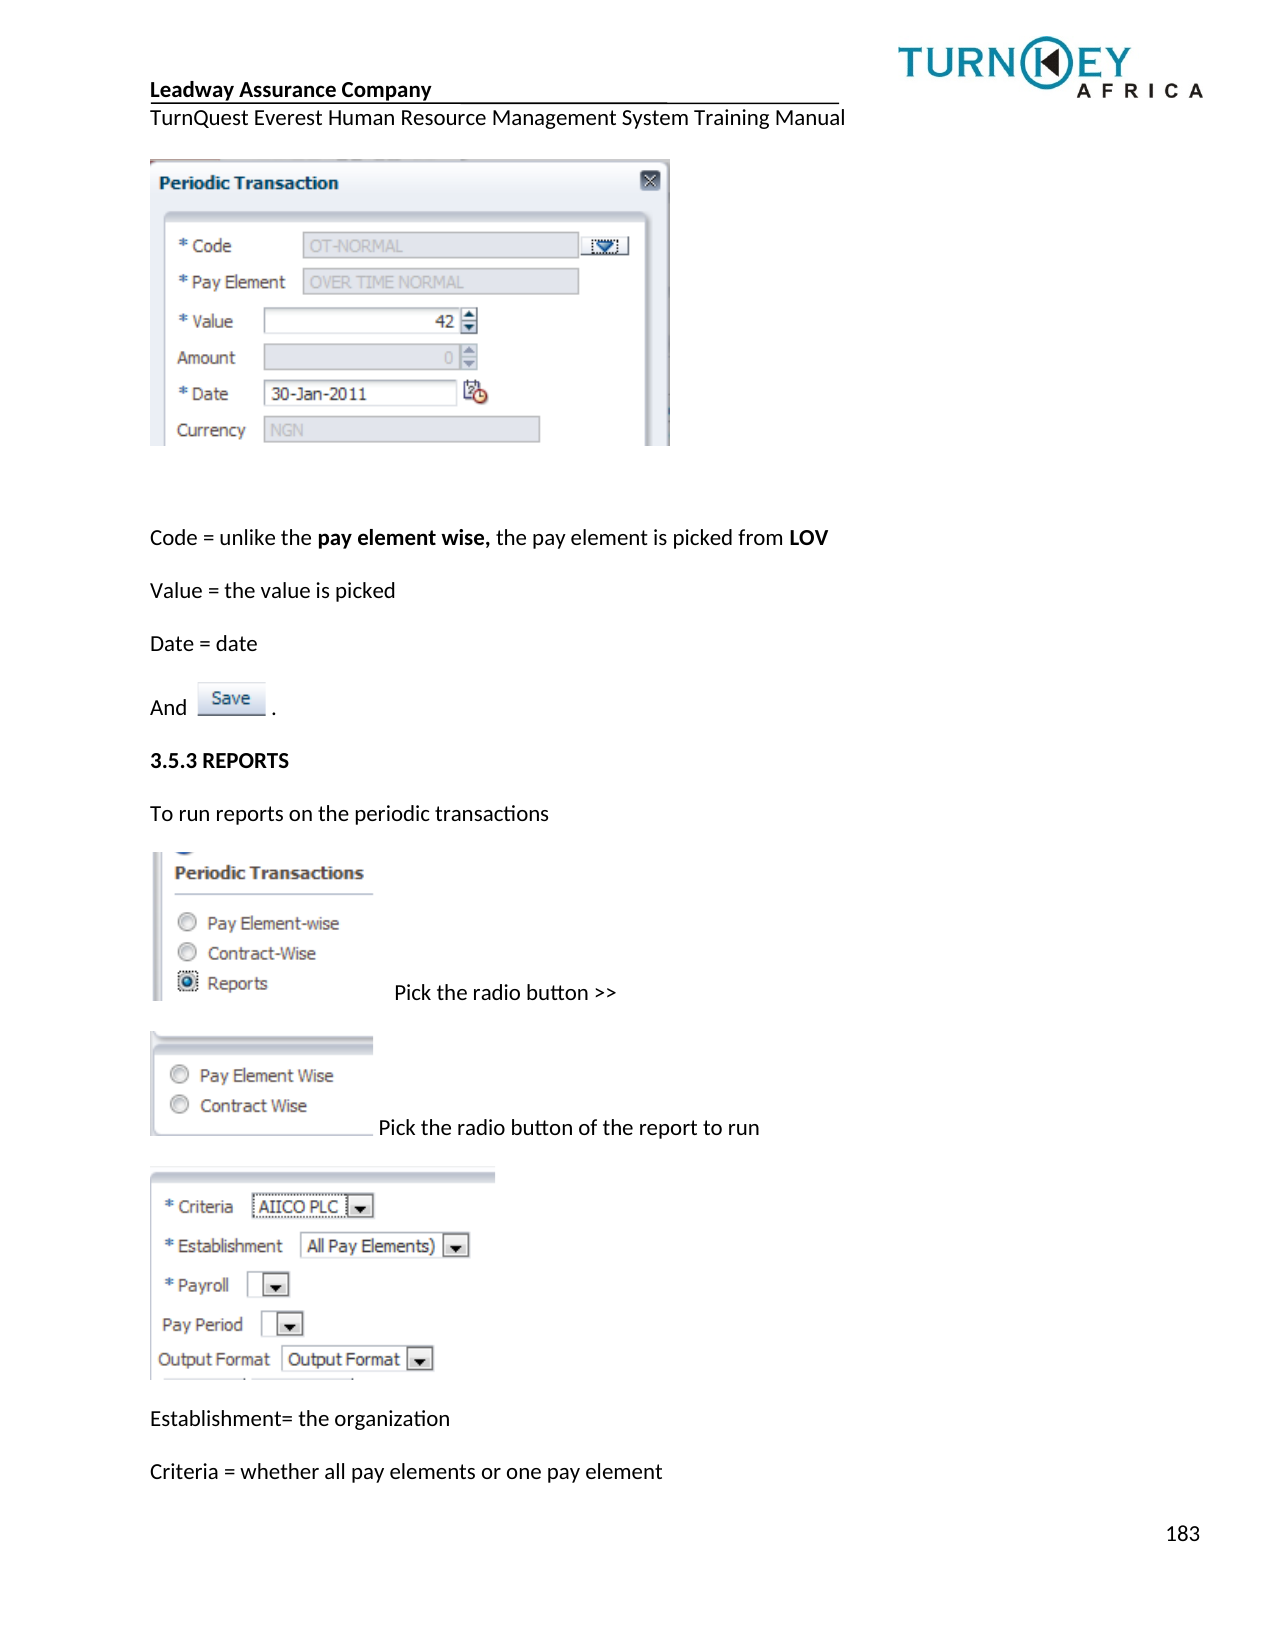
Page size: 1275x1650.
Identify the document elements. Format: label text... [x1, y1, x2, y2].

picture [898, 36, 1203, 98]
text To run reports on the periodic transactions [150, 799, 1200, 827]
picture [150, 159, 670, 446]
picture [150, 852, 389, 1001]
picture [197, 682, 266, 716]
text Value = the value is picked [150, 576, 1200, 604]
text Establishment= the organization [150, 1404, 1200, 1432]
text And . [150, 682, 1200, 721]
text Date = date [150, 629, 1200, 657]
text Code = unlike the pay element wise, the pay element is picked from LOV [150, 523, 1200, 551]
text Pick the radio button >> [150, 852, 1200, 1006]
text 3.5.3 REPORTS [150, 746, 1200, 774]
text Criteria = whether all pay elements or one pay element [150, 1457, 1200, 1485]
picture [150, 1031, 374, 1136]
picture [150, 1166, 496, 1380]
text Pick the radio button of the report to run [150, 1031, 1200, 1141]
